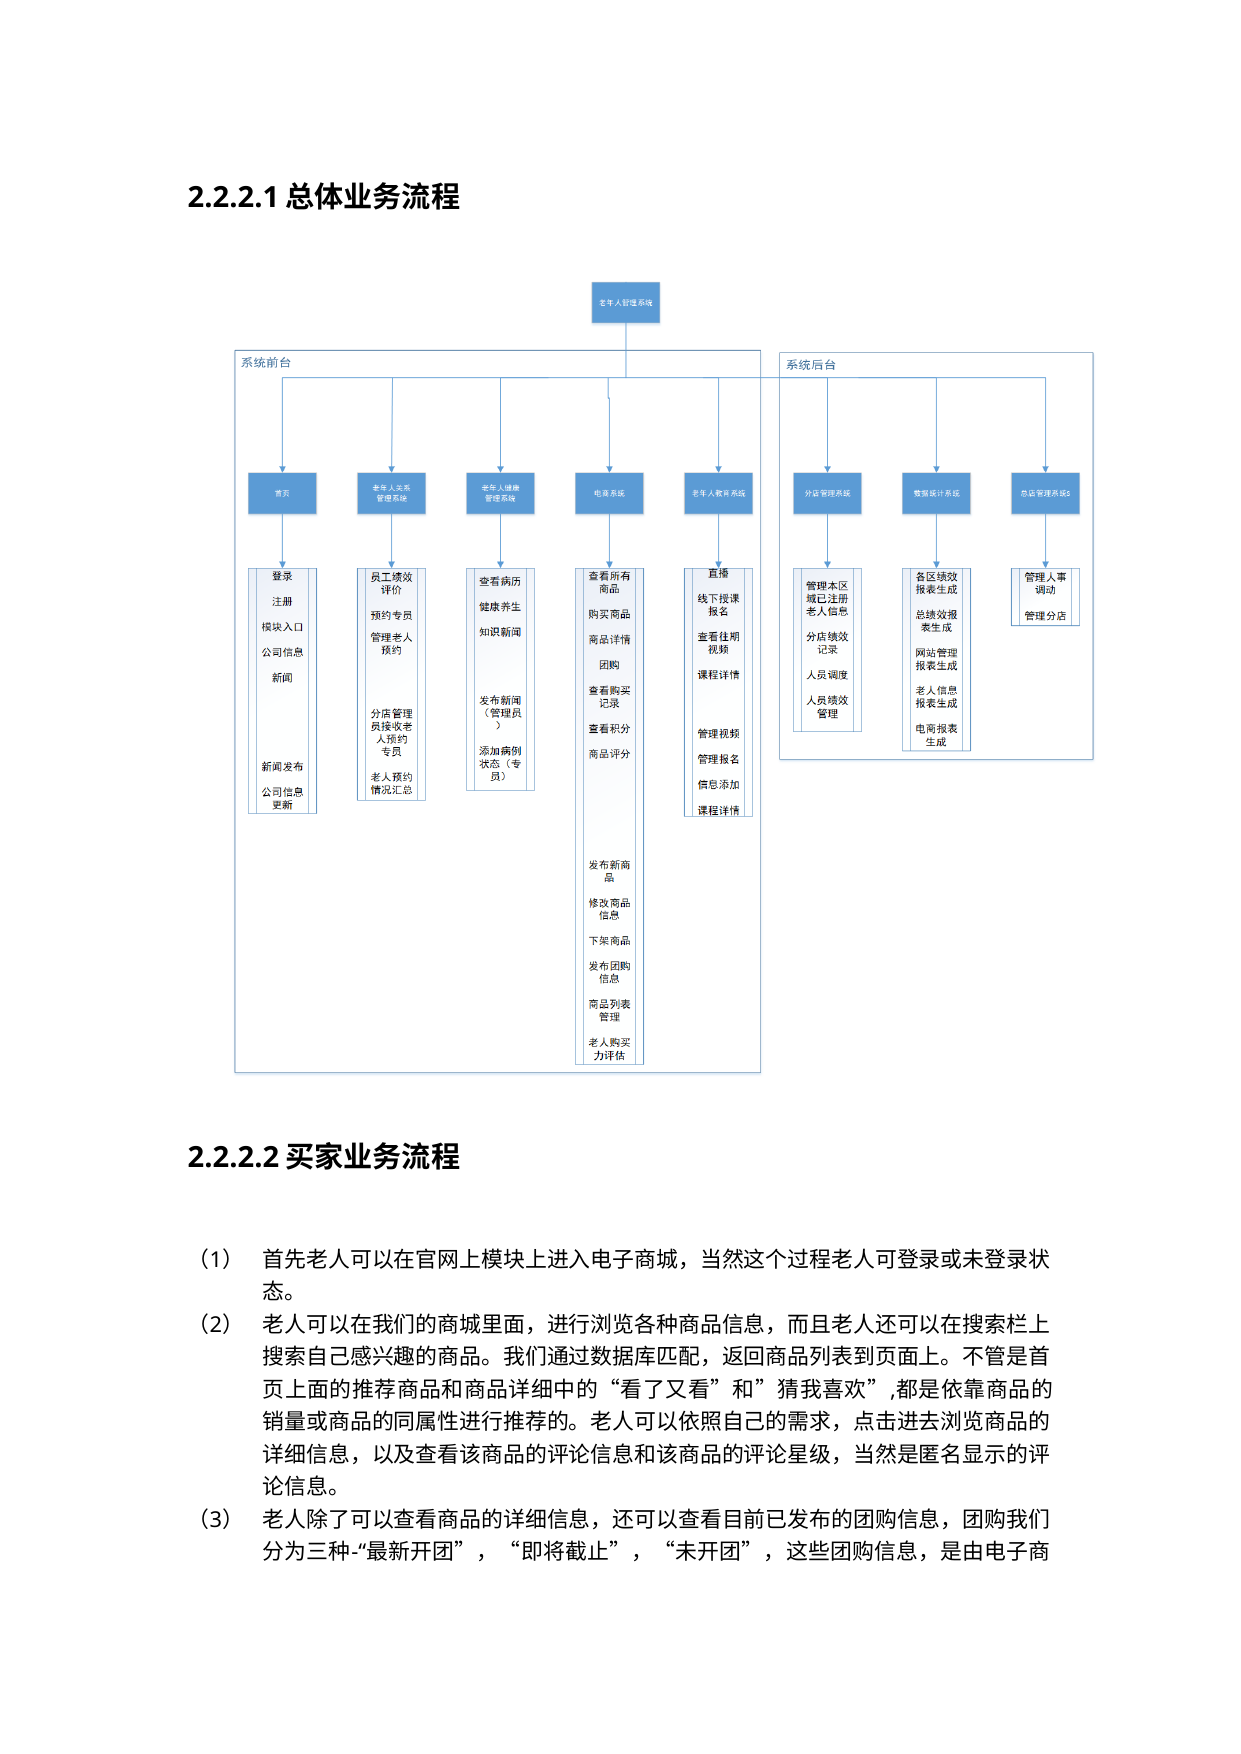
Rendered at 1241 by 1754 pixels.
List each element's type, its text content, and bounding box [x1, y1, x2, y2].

list 老人可以在我们的商城里面，进行浏览各种商品信息，而且老人还可以在搜索栏上搜索自己感兴趣的商品。我们通过数据库匹配，返回商品列表到页面上。不管是首页上面的推荐商品和商品详细中的“看了又看”和”猜我喜欢”,都是依靠商品的销量或商品的同属性进行推荐的。老人可以依照自己的需求，点击进去浏览商品的详细信息，以及查看该商品的评论信息和该商品的评论星级，当然是匿名显示的评论信息。 [187, 1306, 1053, 1501]
list 首先老人可以在官网上模块上进入电子商城，当然这个过程老人可登录或未登录状态。 [187, 1241, 1053, 1306]
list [187, 1501, 1053, 1566]
subtitle 2.2.2.2买家业务流程 [187, 1122, 1053, 1187]
picture [231, 280, 1097, 1078]
subtitle 2.2.2.1总体业务流程 [187, 162, 1053, 227]
